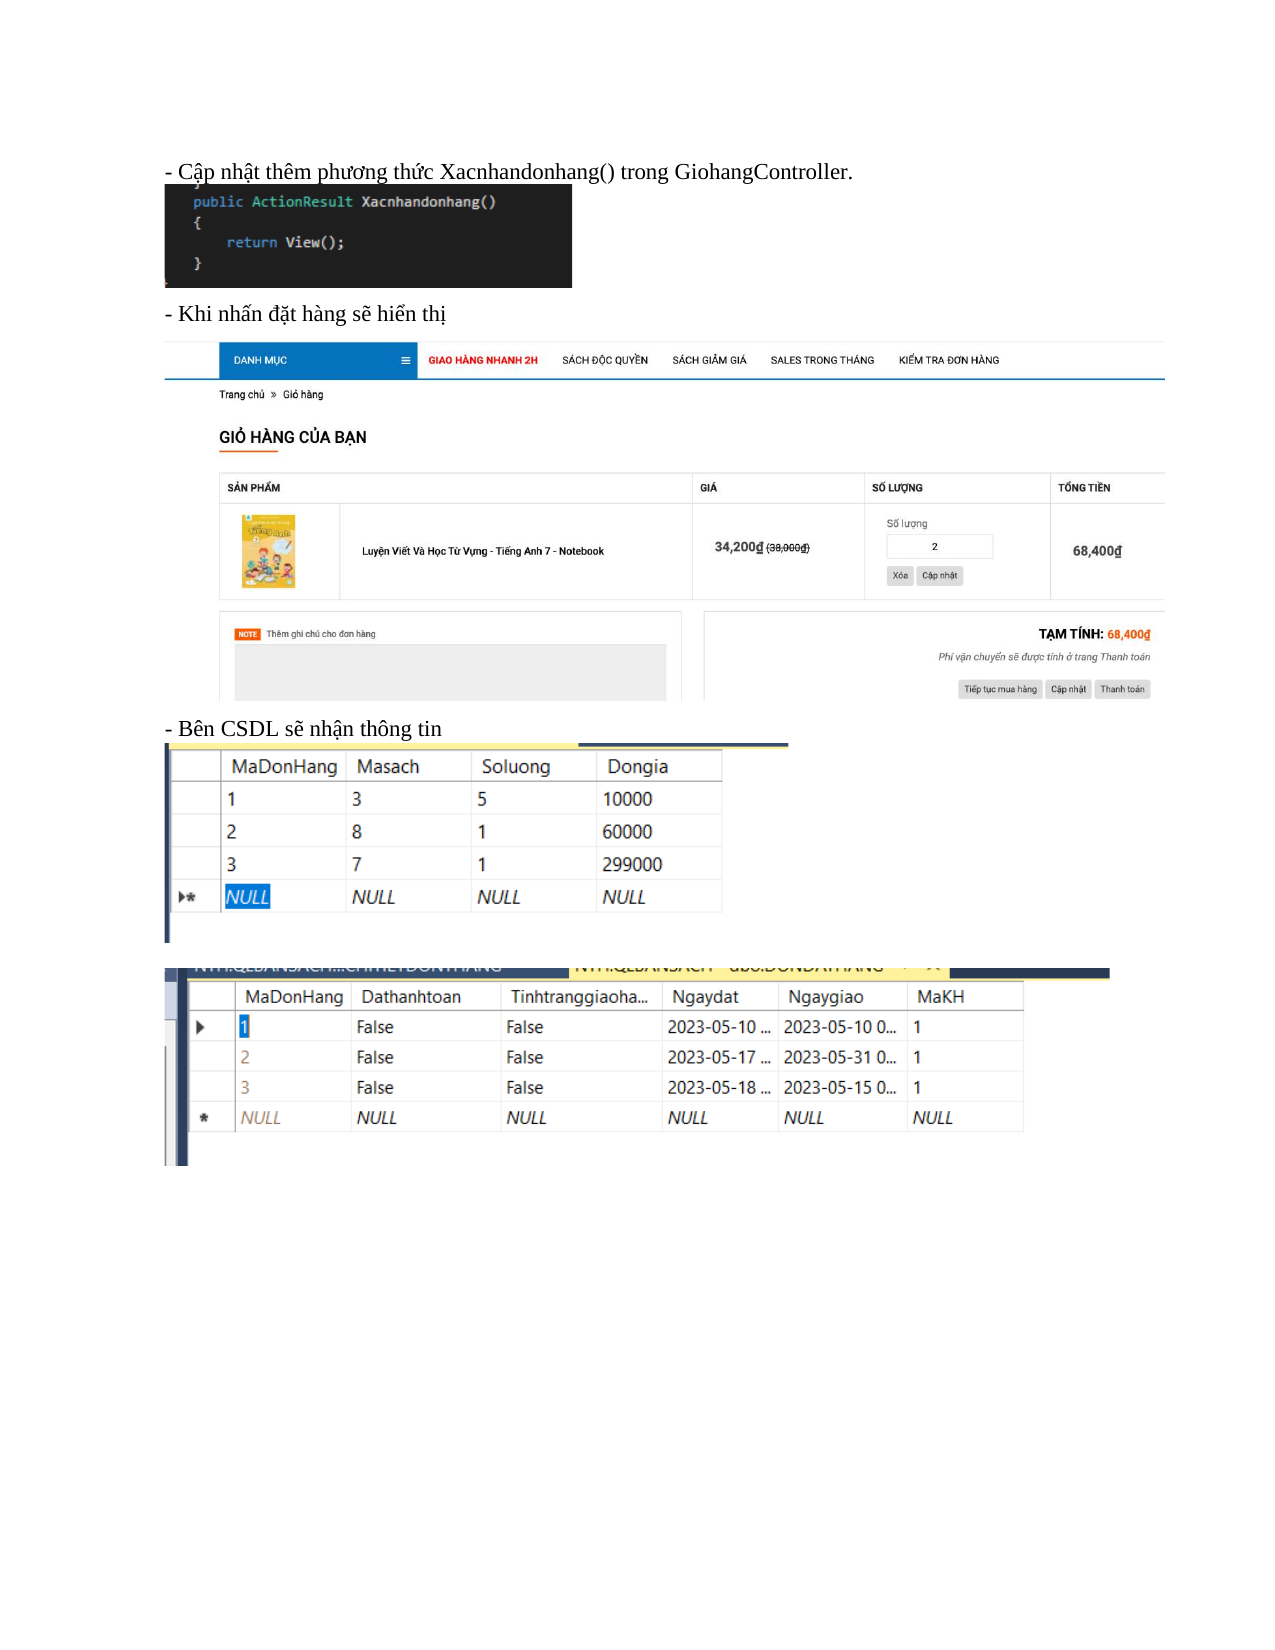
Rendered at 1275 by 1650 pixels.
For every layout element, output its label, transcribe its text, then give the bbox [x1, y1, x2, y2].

picture [164, 743, 789, 943]
text - Cập nhật thêm phương thức Xacnhandonhang() trong GiohangController. [164, 158, 1169, 185]
picture [164, 968, 1110, 1166]
list - Bên CSDL sẽ nhận thông tin [164, 716, 1169, 742]
list - Khi nhấn đặt hàng sẽ hiển thị [164, 300, 1169, 326]
picture [164, 341, 1165, 701]
picture [164, 184, 573, 288]
